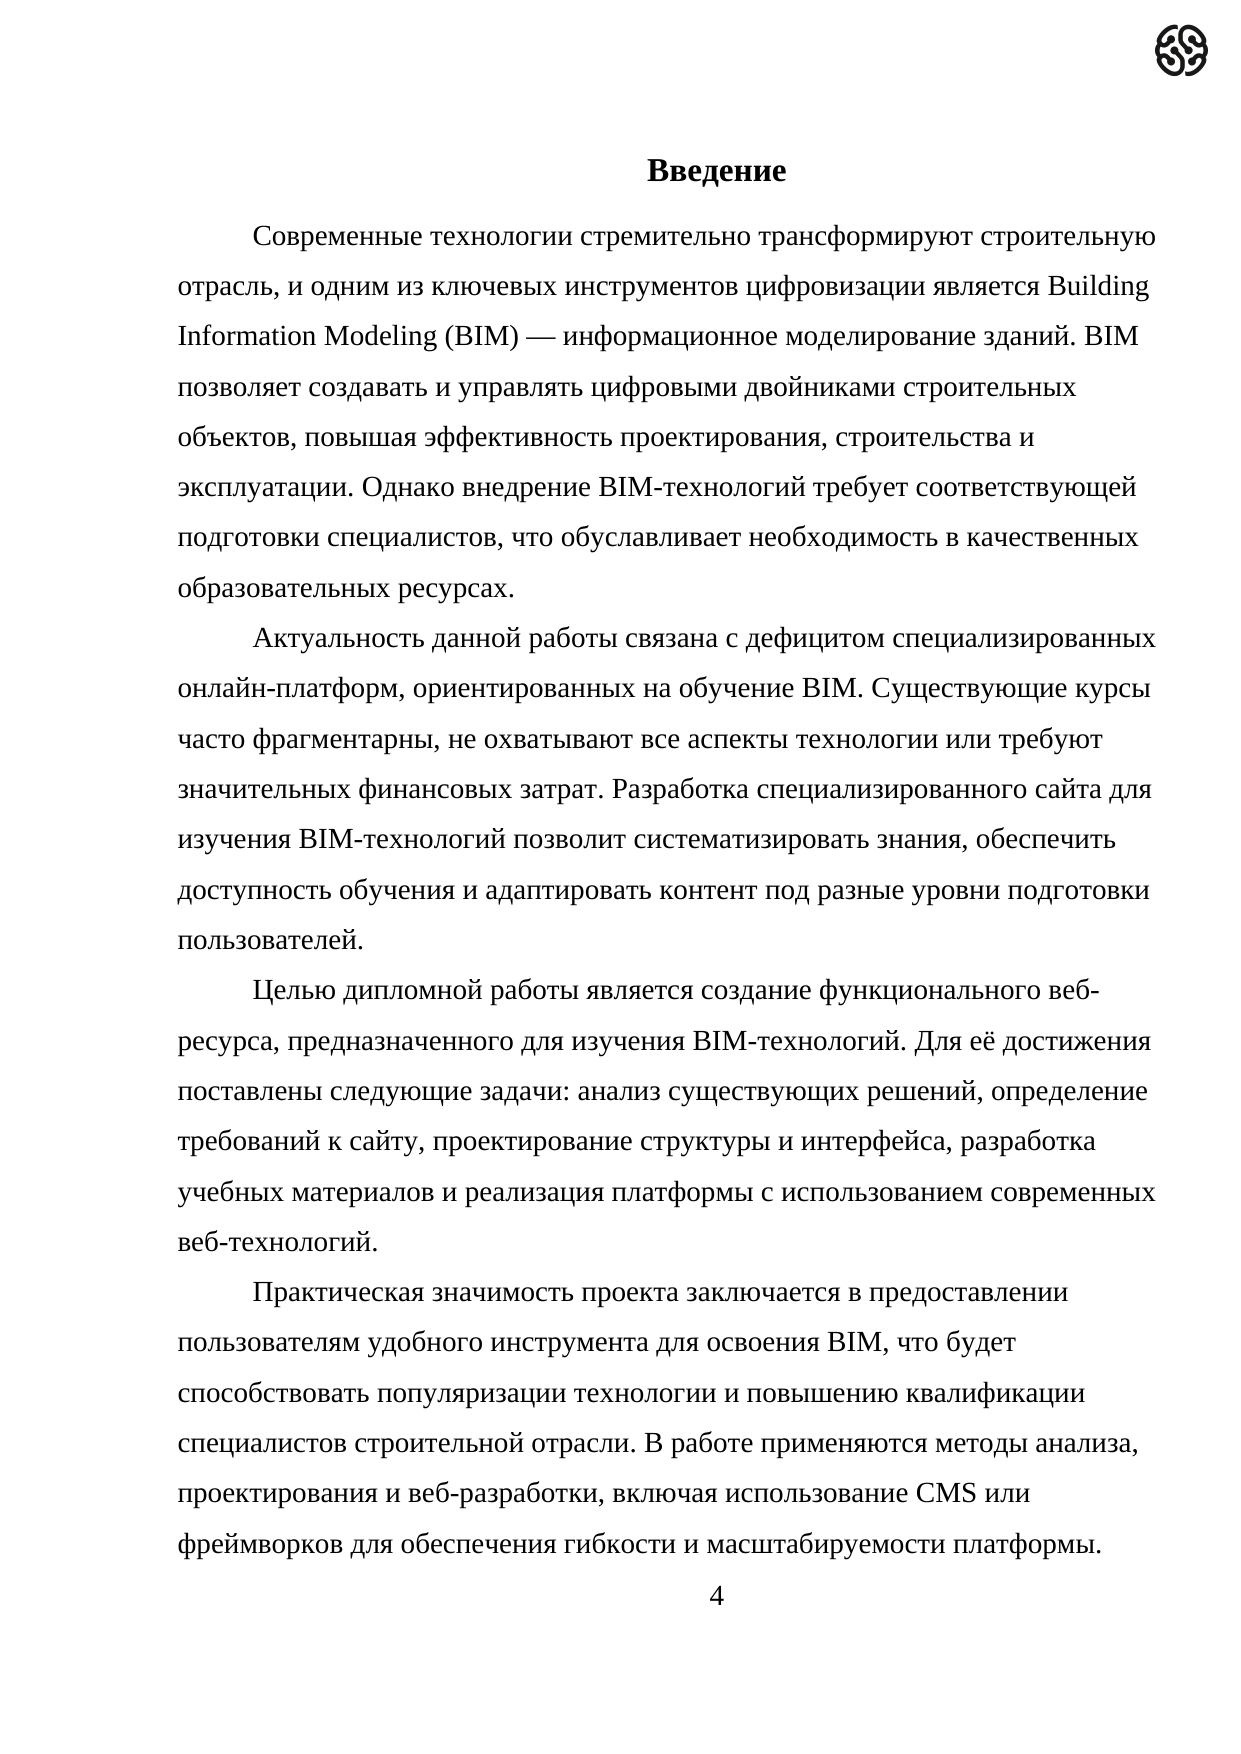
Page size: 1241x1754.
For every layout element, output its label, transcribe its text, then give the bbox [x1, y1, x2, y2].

subtitle Введение [177, 150, 1181, 188]
picture [1155, 24, 1208, 77]
text Целью дипломной работы является создание функционального веб-ресурса, предназначенного для изучения BIM-технологий. Для её достижения поставлены следующие задачи: анализ существующих решений, определение требований к сайту, проектирование структуры и интерфейса, разработка учебных материалов и реализация платформы с использованием современных веб-технологий. [177, 972, 1181, 1257]
text Актуальность данной работы связана с дефицитом специализированных онлайн-платформ, ориентированных на обучение BIM. Существующие курсы часто фрагментарны, не охватывают все аспекты технологии или требуют значительных финансовых затрат. Разработка специализированного сайта для изучения BIM-технологий позволит систематизировать знания, обеспечить доступность обучения и адаптировать контент под разные уровни подготовки пользователей. [177, 620, 1181, 956]
text Практическая значимость проекта заключается в предоставлении пользователям удобного инструмента для освоения BIM, что будет способствовать популяризации технологии и повышению квалификации специалистов строительной отрасли. В работе применяются методы анализа, проектирования и веб-разработки, включая использование CMS или фреймворков для обеспечения гибкости и масштабируемости платформы. [177, 1274, 1181, 1559]
text Современные технологии стремительно трансформируют строительную отрасль, и одним из ключевых инструментов цифровизации является Building Information Modeling (BIM) — информационное моделирование зданий. BIM позволяет создавать и управлять цифровыми двойниками строительных объектов, повышая эффективность проектирования, строительства и эксплуатации. Однако внедрение BIM-технологий требует соответствующей подготовки специалистов, что обуславливает необходимость в качественных образовательных ресурсах. [177, 218, 1181, 603]
